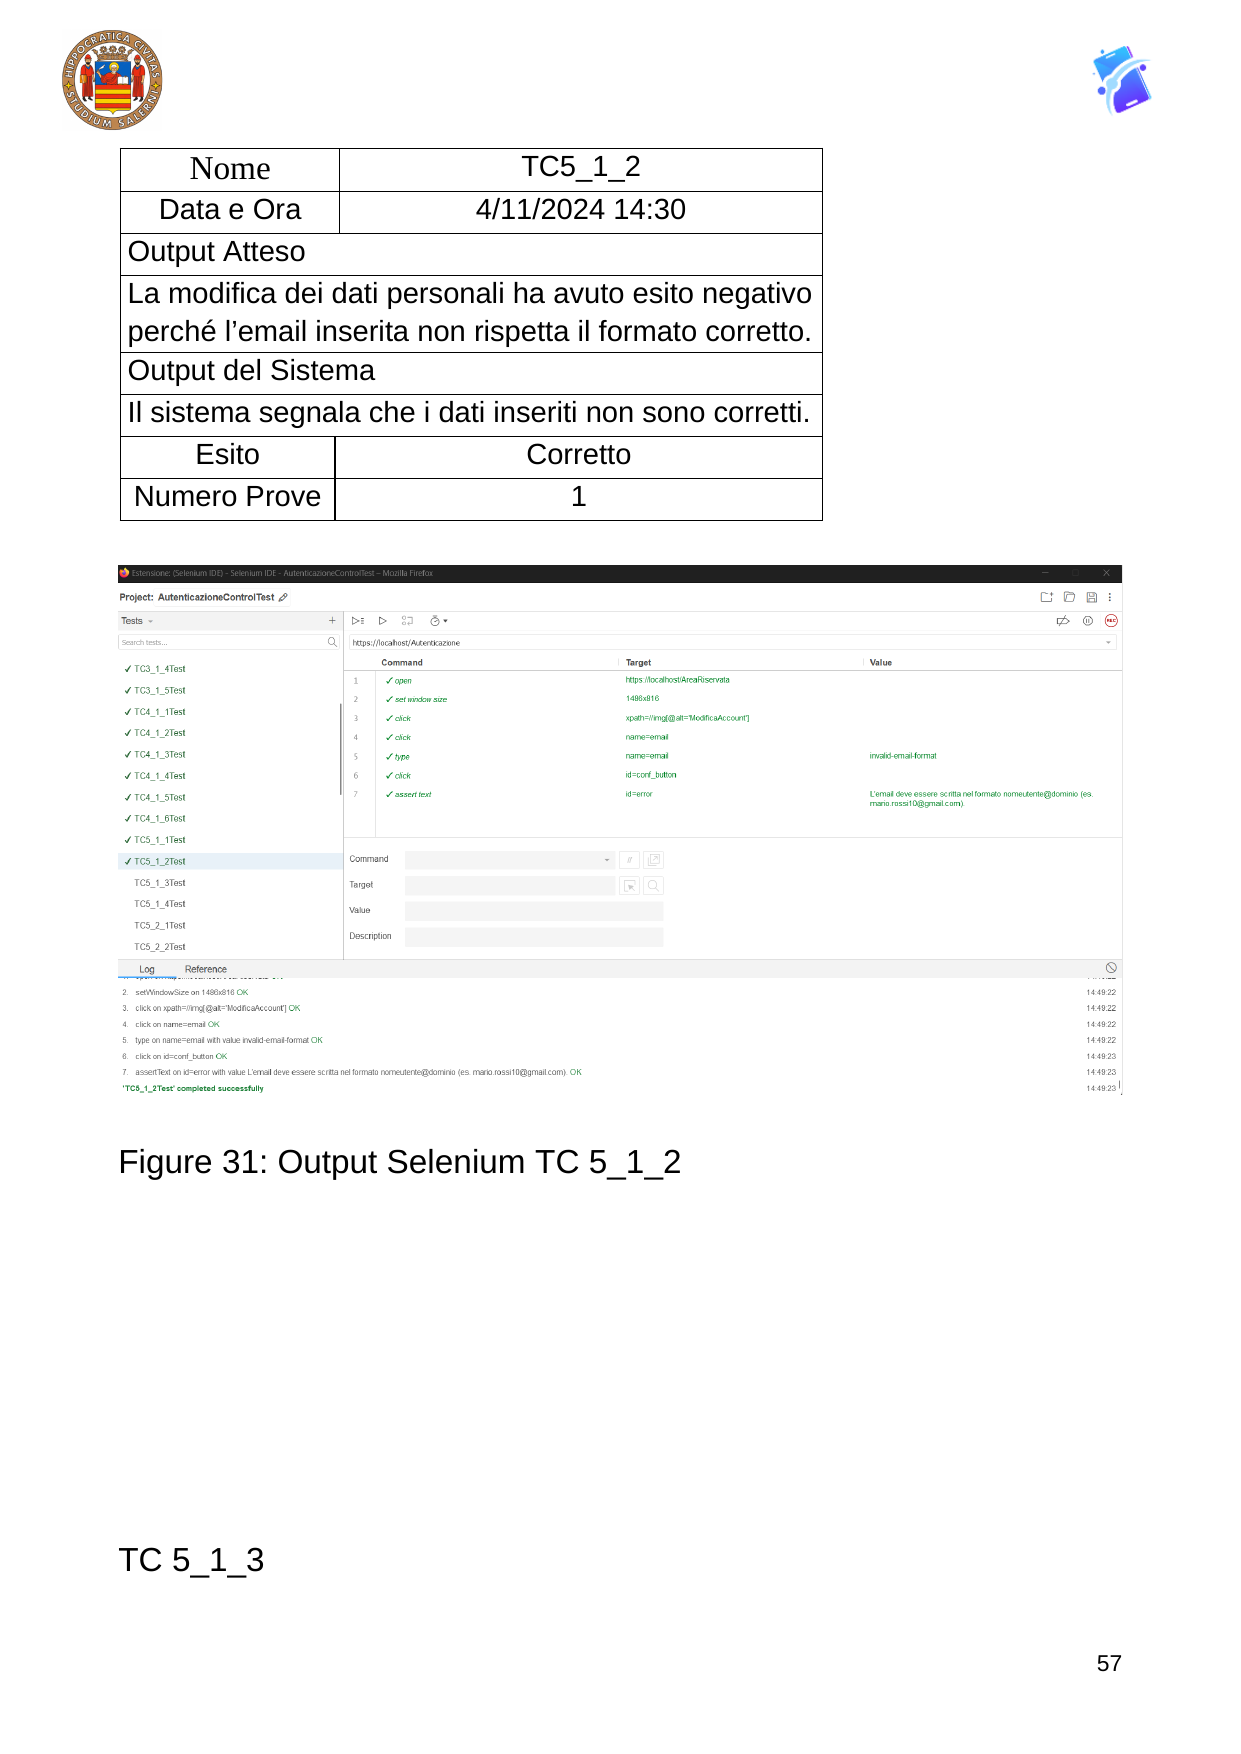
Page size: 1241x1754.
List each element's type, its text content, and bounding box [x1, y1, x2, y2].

table_header TC5_1_2 [340, 149, 822, 191]
picture [1066, 25, 1178, 147]
table_cell Esito [121, 437, 334, 478]
table_cell Output Atteso [121, 234, 822, 275]
text Figure 31: Output Selenium TC 5_1_2 [118, 1143, 1122, 1181]
table_cell Il sistema segnala che i dati inseriti non sono corretti. [121, 395, 822, 436]
picture [61, 29, 163, 131]
table_cell Data e Ora [121, 192, 339, 233]
picture [118, 565, 1123, 1095]
table_cell Numero Prove [121, 479, 334, 520]
table_header Nome [121, 149, 339, 191]
table_cell La modifica dei dati personali ha avuto esito negativo perché l’email inserita non rispetta il formato corretto. [121, 276, 822, 352]
table_cell Corretto [336, 437, 822, 478]
table_cell 4/11/2024 14:30 [340, 192, 822, 233]
table_cell 1 [336, 479, 822, 520]
text TC 5_1_3 [118, 1540, 1122, 1578]
table_cell Output del Sistema [121, 353, 822, 394]
